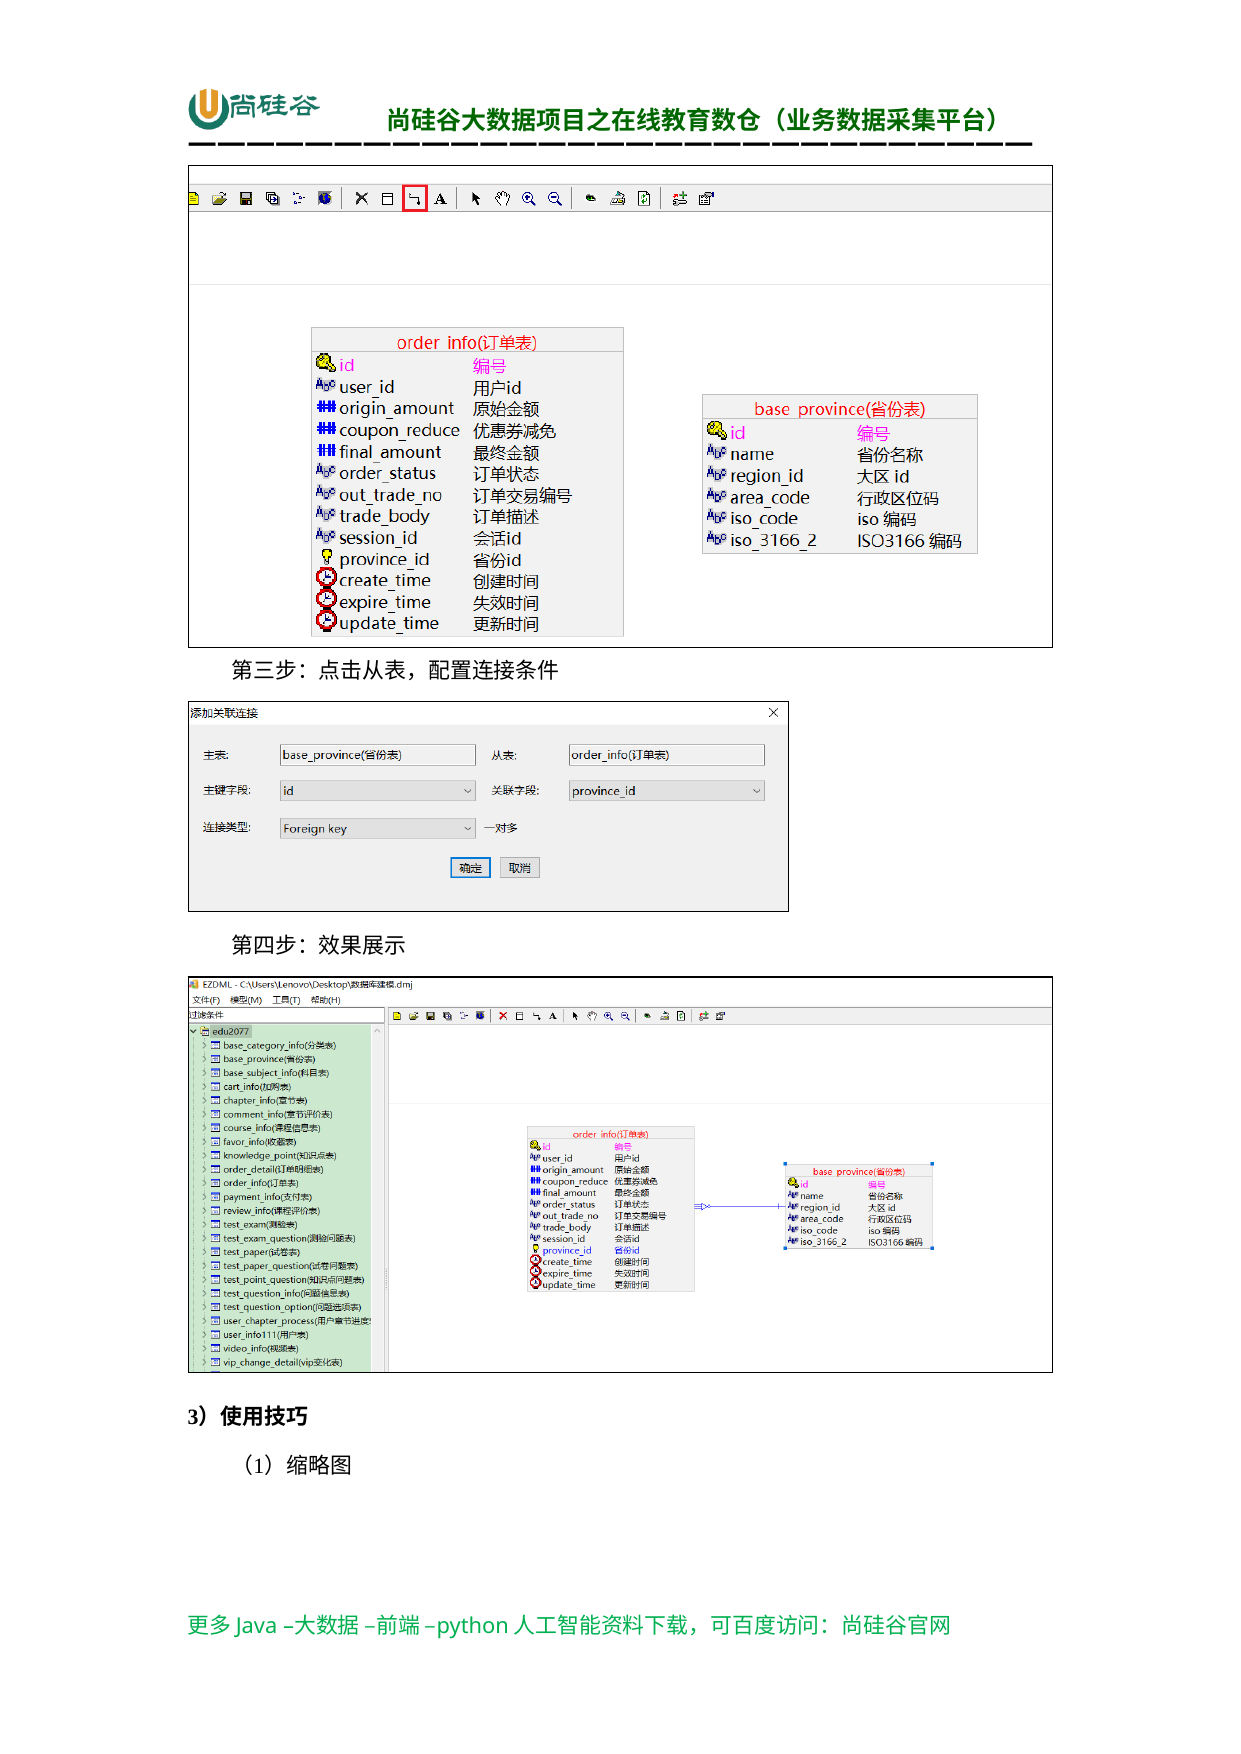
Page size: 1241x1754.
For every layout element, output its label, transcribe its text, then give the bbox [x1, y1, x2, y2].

picture [189, 702, 788, 911]
picture [189, 166, 1052, 647]
text 3）使用技巧 [187, 1399, 1053, 1431]
picture [187, 88, 320, 130]
text 第三步：点击从表，配置连接条件 [187, 652, 1053, 685]
picture [189, 978, 1052, 1372]
text 第四步：效果展示 [187, 928, 1053, 961]
text （1）缩略图 [187, 1447, 1053, 1480]
